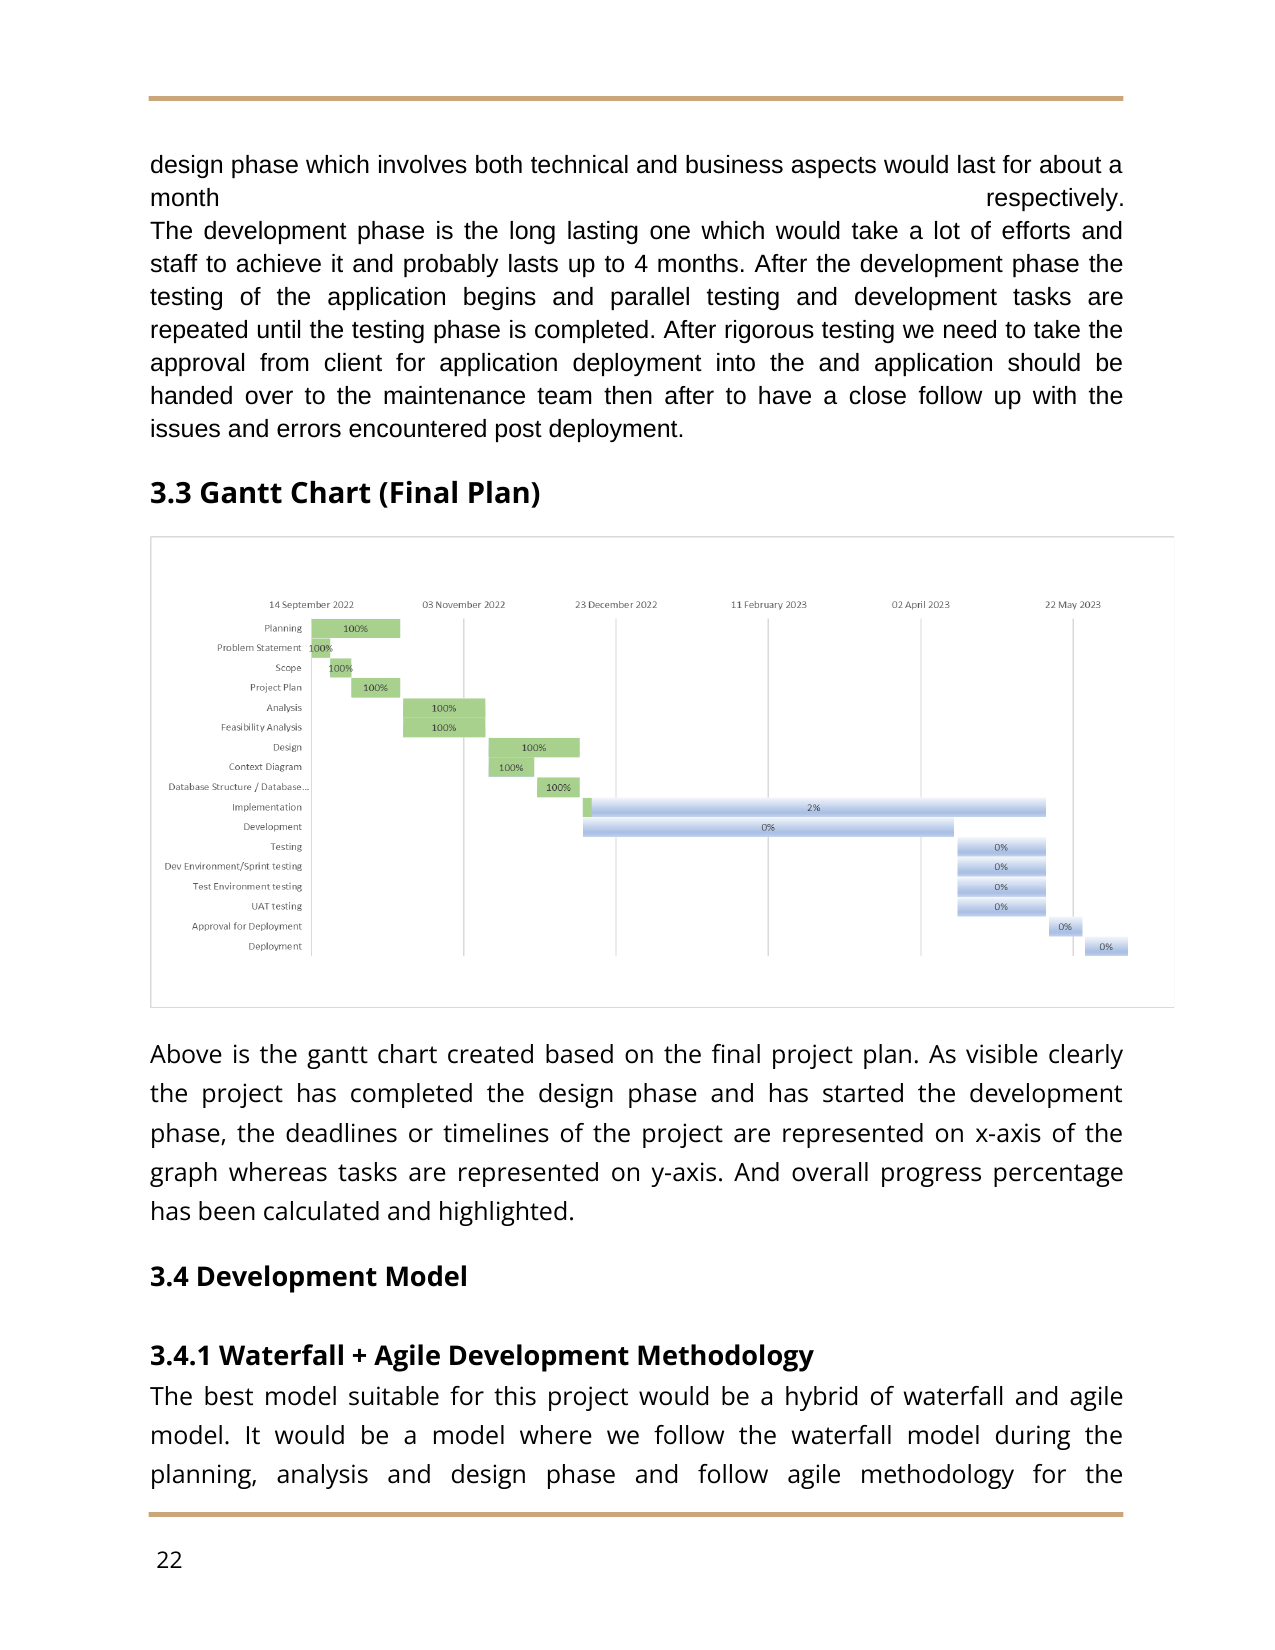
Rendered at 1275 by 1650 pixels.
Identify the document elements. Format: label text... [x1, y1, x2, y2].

subtitle 3.3 Gantt Chart (Final Plan) [150, 472, 939, 512]
text 3.4.1 Waterfall + Agile Development Methodology [150, 1336, 1125, 1373]
picture [148, 96, 1124, 101]
picture [150, 536, 1175, 1008]
picture [148, 1512, 1124, 1517]
text Above is the gantt chart created based on the final project plan. As visible clearly the project has completed the design phase and has started the development phase, the deadlines or timelines of the project are represented on x-axis of the graph whereas tasks are represented on y-axis. And overall progress percentage has been calculated and highlighted. [150, 1037, 1125, 1228]
subtitle 3.4 Development Model [150, 1258, 939, 1294]
